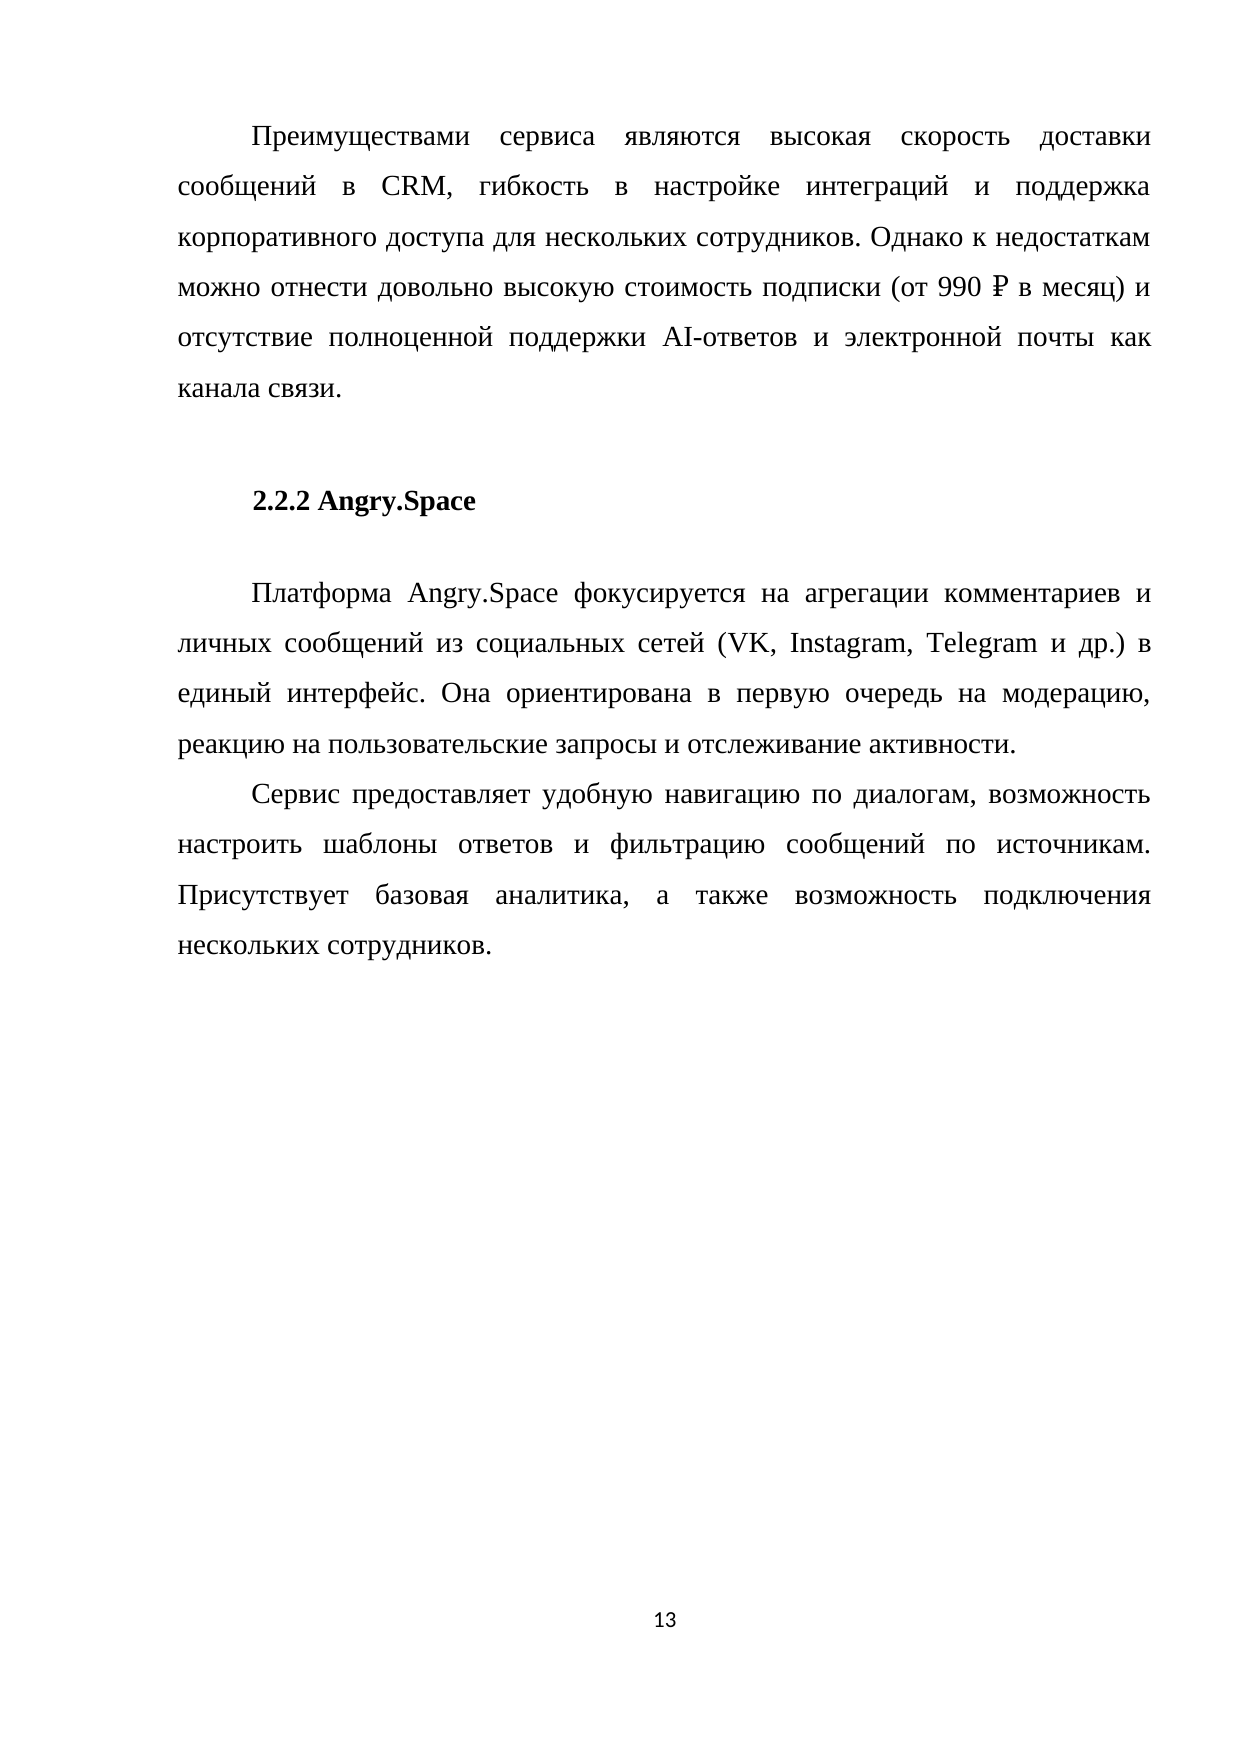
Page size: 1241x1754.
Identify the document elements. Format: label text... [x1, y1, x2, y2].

text Angry.Space [252, 483, 1152, 516]
text Преимуществами сервиса являются высокая скорость доставки сообщений в CRM, гибкость в настройке интеграций и поддержка корпоративного доступа для нескольких сотрудников. Однако к недостаткам можно отнести довольно высокую стоимость подписки (от 990 ₽ в месяц) и отсутствие полноценной поддержки AI-ответов и электронной почты как канала связи. [177, 118, 1152, 403]
text Сервис предоставляет удобную навигацию по диалогам, возможность настроить шаблоны ответов и фильтрацию сообщений по источникам. Присутствует базовая аналитика, а также возможность подключения нескольких сотрудников. [177, 776, 1152, 961]
text Платформа Angry.Space фокусируется на агрегации комментариев и личных сообщений из социальных сетей (VK, Instagram, Telegram и др.) в единый интерфейс. Она ориентирована в первую очередь на модерацию, реакцию на пользовательские запросы и отслеживание активности. [177, 575, 1152, 759]
